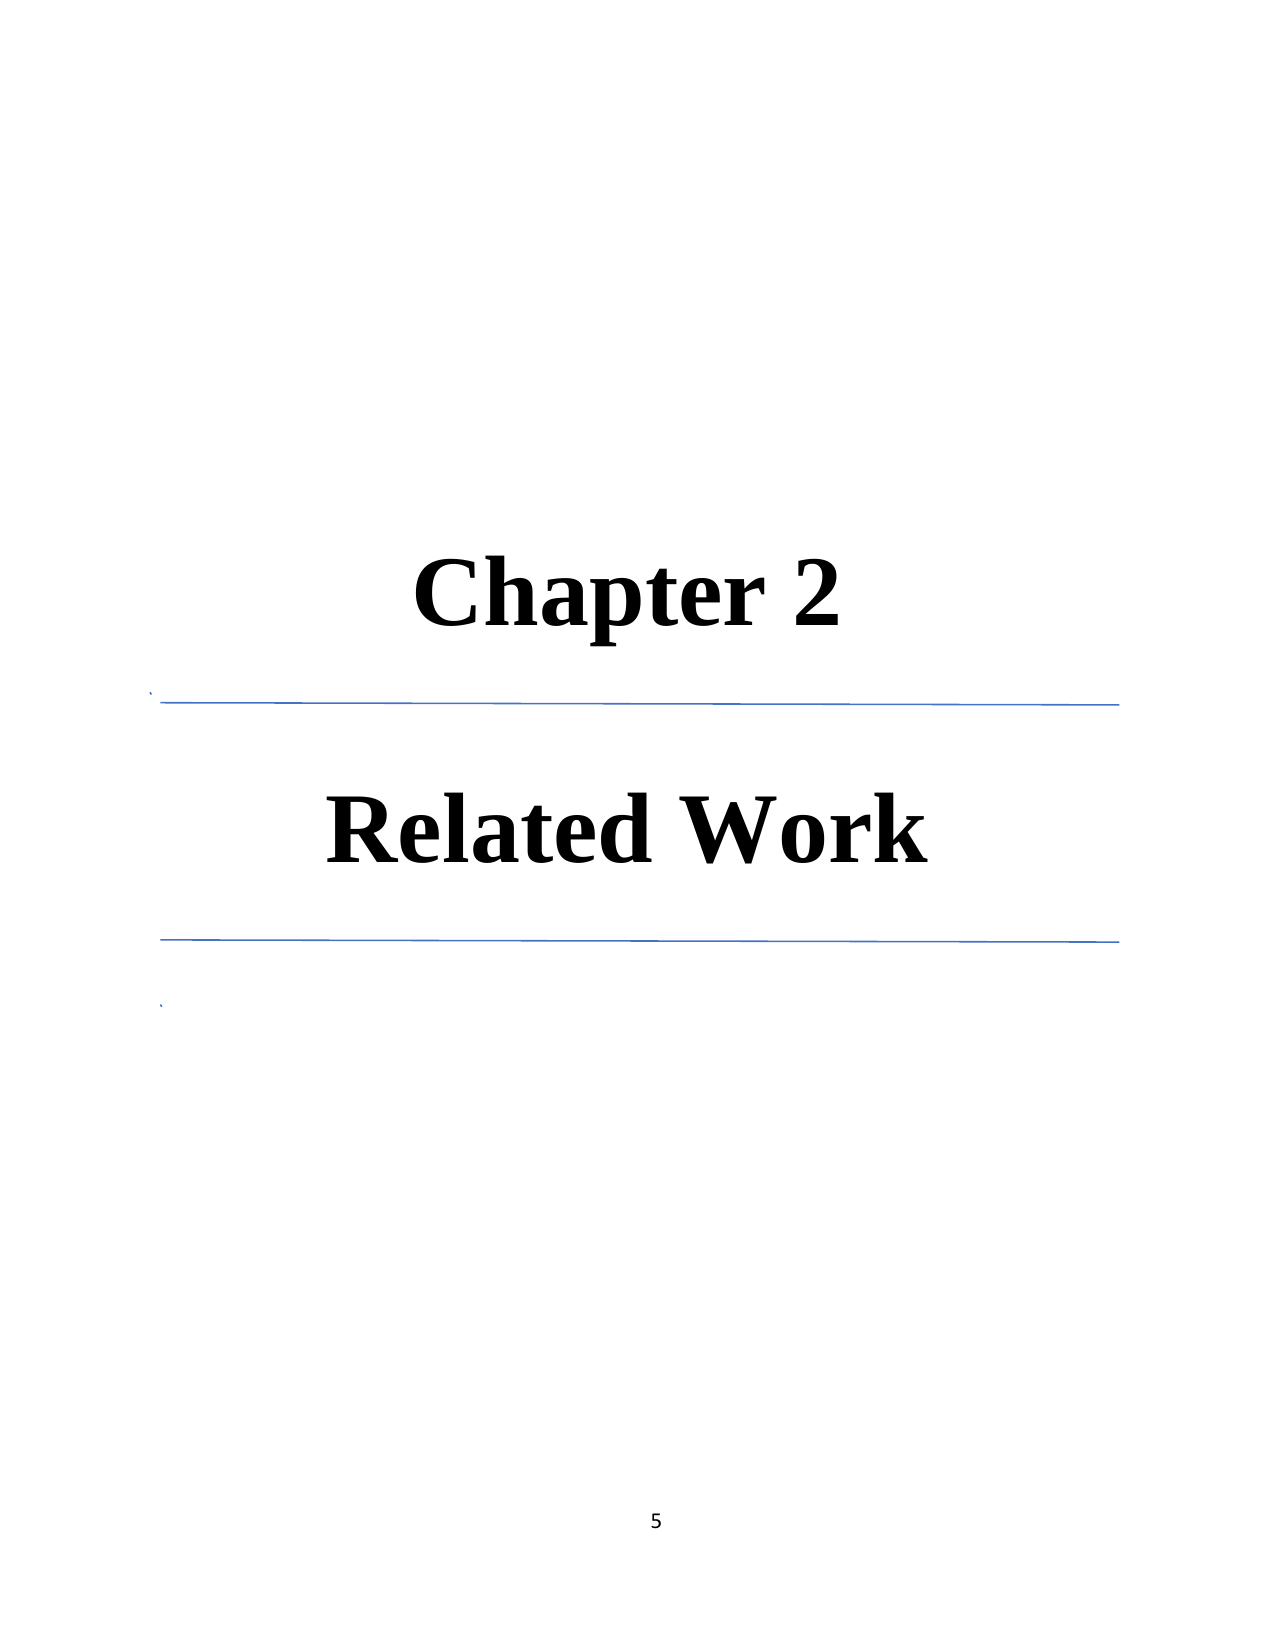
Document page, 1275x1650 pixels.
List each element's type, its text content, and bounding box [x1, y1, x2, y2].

subtitle Related Work [129, 769, 1125, 884]
subtitle Chapter 2 [129, 532, 1125, 647]
